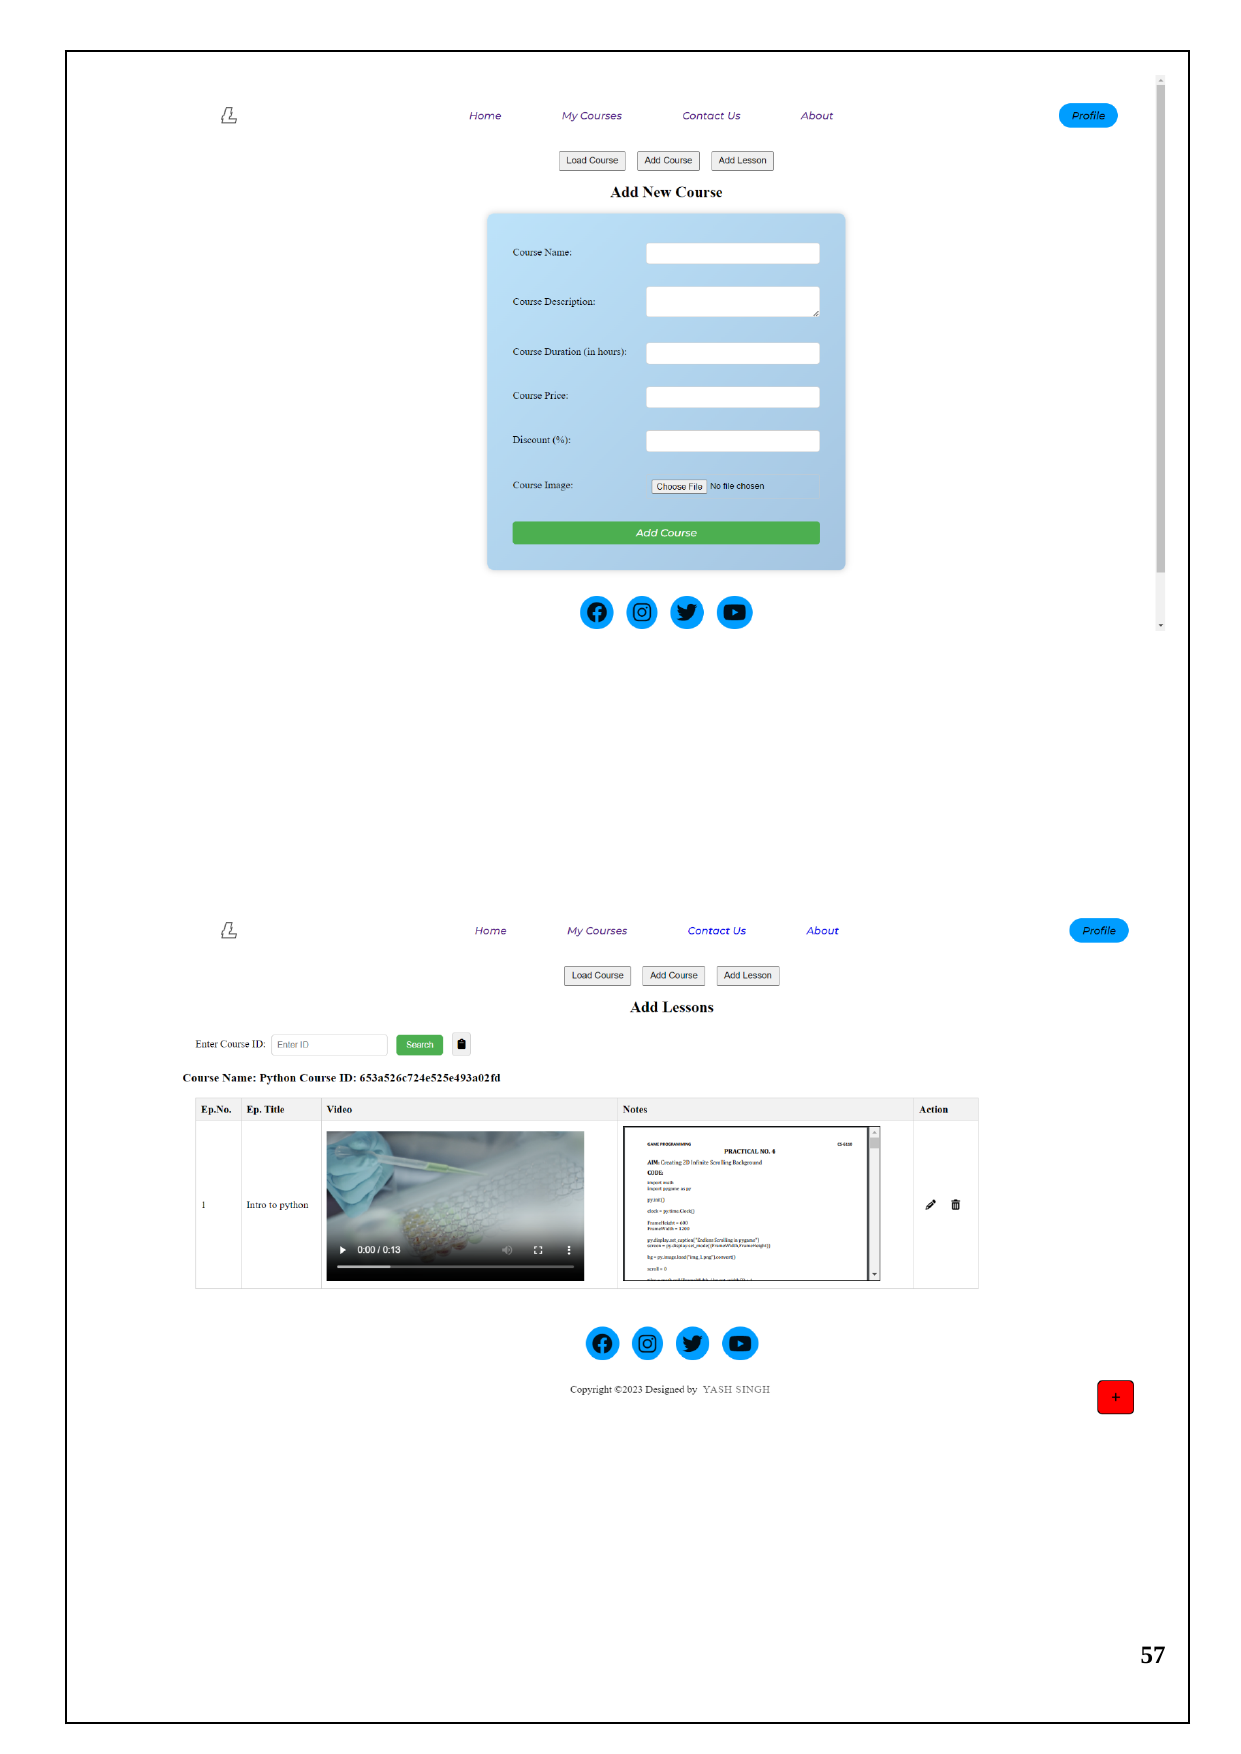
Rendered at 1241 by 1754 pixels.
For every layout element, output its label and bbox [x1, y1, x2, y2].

picture [177, 75, 1166, 631]
picture [177, 889, 1166, 1446]
